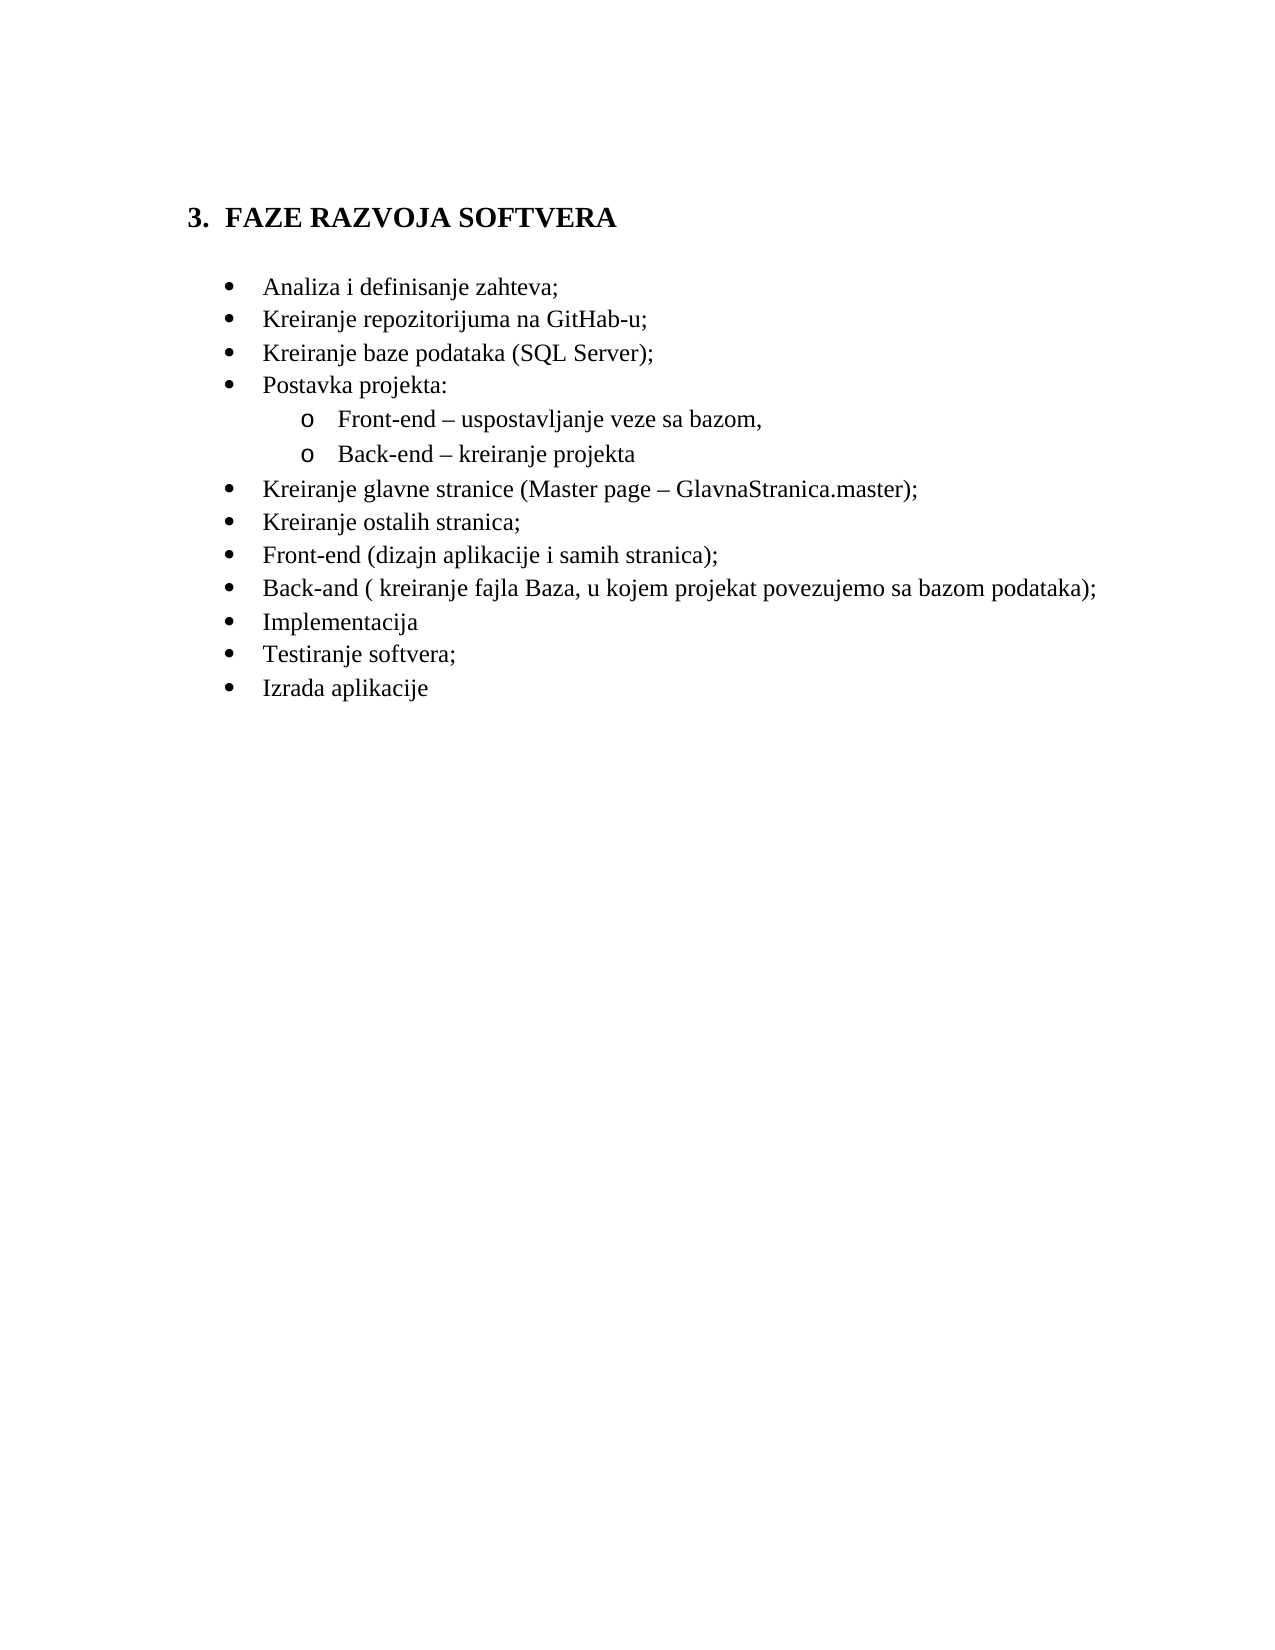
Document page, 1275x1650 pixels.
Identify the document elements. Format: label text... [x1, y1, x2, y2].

list Front-end (dizajn aplikacije i samih stranica); [225, 541, 1125, 569]
list Postavka projekta: [225, 371, 1125, 399]
list Kreiranje baze podataka (SQL Server); [225, 338, 1125, 366]
list Testiranje softvera; [225, 639, 1125, 668]
list Back-end – kreiranje projekta [300, 439, 1125, 470]
list Kreiranje repozitorijuma na GitHab-u; [225, 304, 1125, 333]
list Kreiranje glavne stranice (Master page – GlavnaStranica.master); [225, 474, 1125, 503]
list Analiza i definisanje zahteva; [225, 272, 1125, 300]
list Kreiranje ostalih stranica; [225, 507, 1125, 536]
list Implementacija [225, 607, 1125, 635]
list Back-and ( kreiranje fajla Baza, u kojem projekat povezujemo sa bazom podataka); [225, 573, 1125, 602]
subtitle FAZE RAZVOJA SOFTVERA [187, 200, 1125, 233]
list Izrada aplikacije [225, 673, 1125, 701]
list Front-end – uspostavljanje veze sa bazom, [300, 404, 1125, 434]
